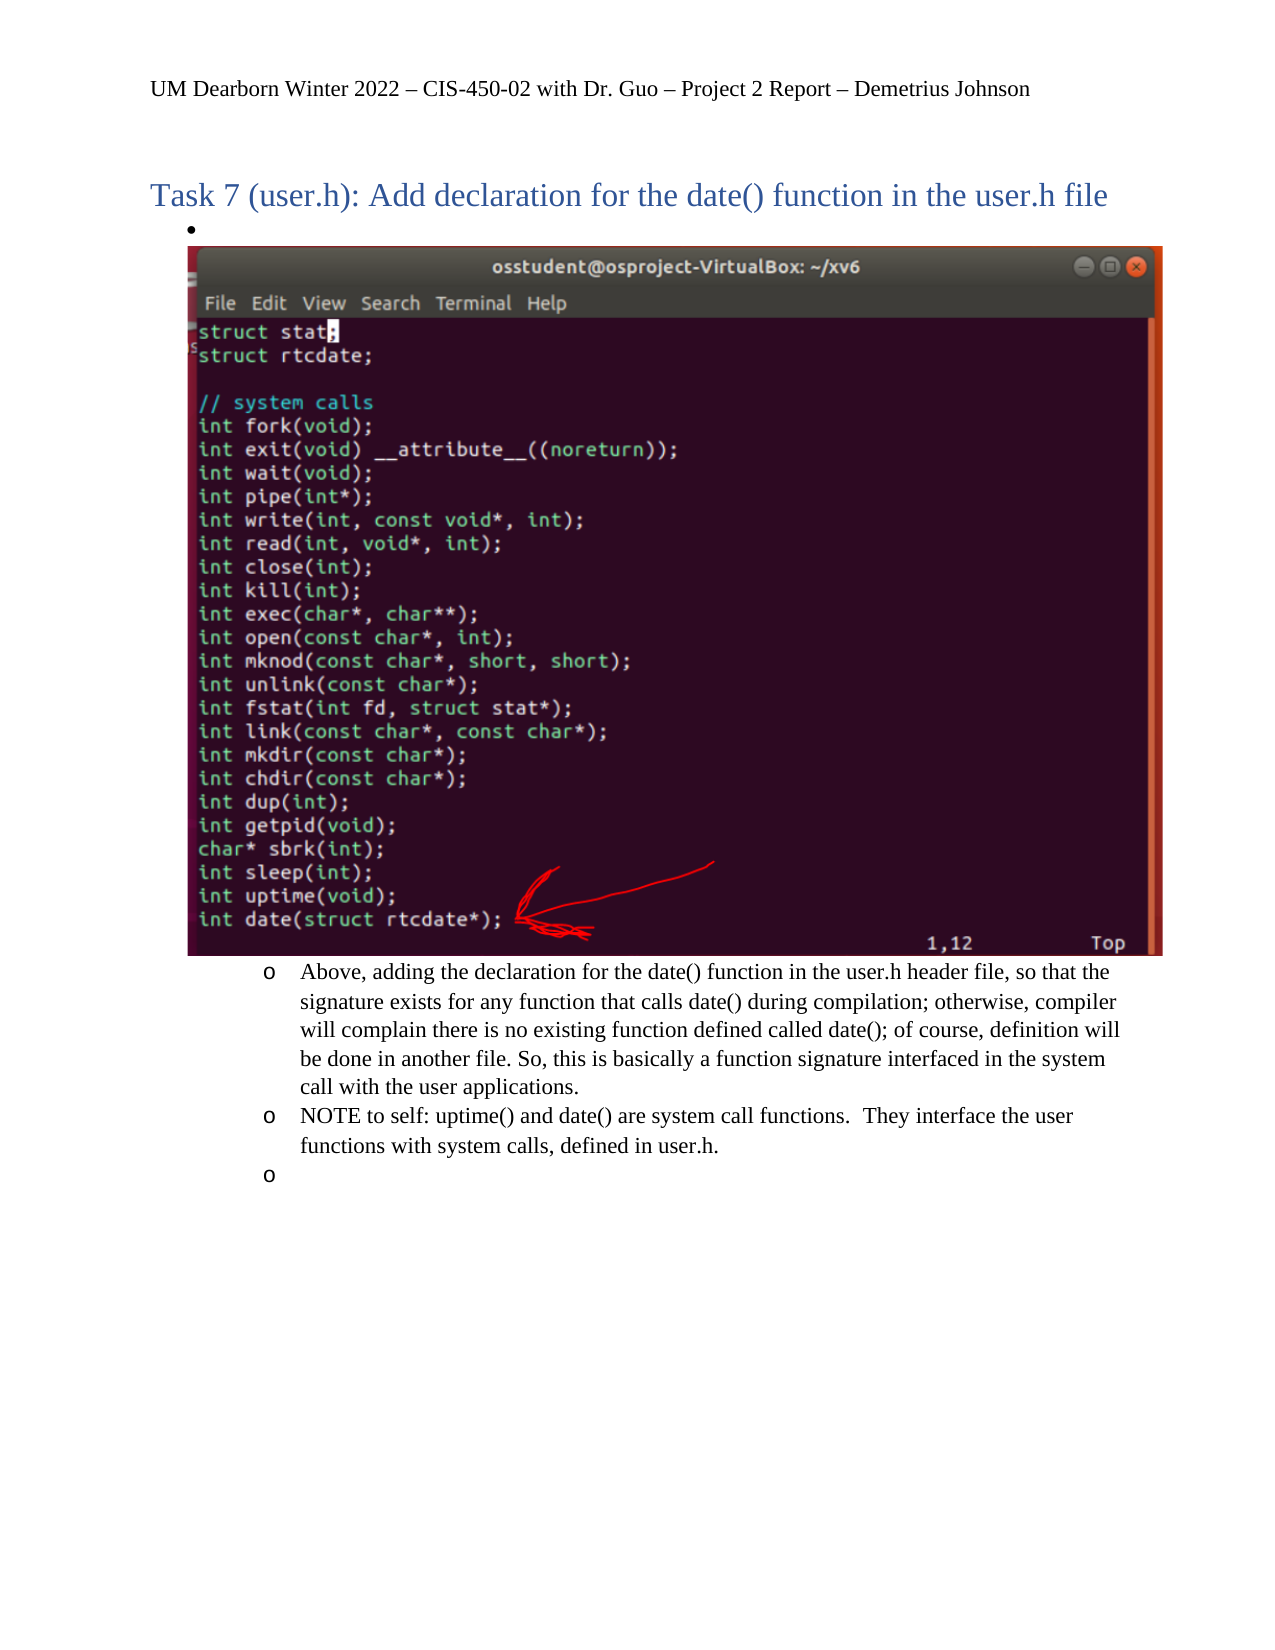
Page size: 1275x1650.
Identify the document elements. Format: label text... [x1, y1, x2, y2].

list Above, adding the declaration for the date() function in the user.h header file, so that the signature exists for any function that calls date() during compilation; otherwise, compiler will complain there is no existing function defined called date(); of course, definition will be done in another file. So, this is basically a function signature interfaced in the system call with the user applications. [262, 958, 1125, 1100]
subtitle Task 7 (user.h): Add declaration for the date() function in the user.h file [150, 175, 1125, 213]
picture [187, 246, 1163, 956]
list NOTE to self: uptime() and date() are system call functions. They interface the user functions with system calls, defined in user.h. [262, 1102, 1125, 1158]
